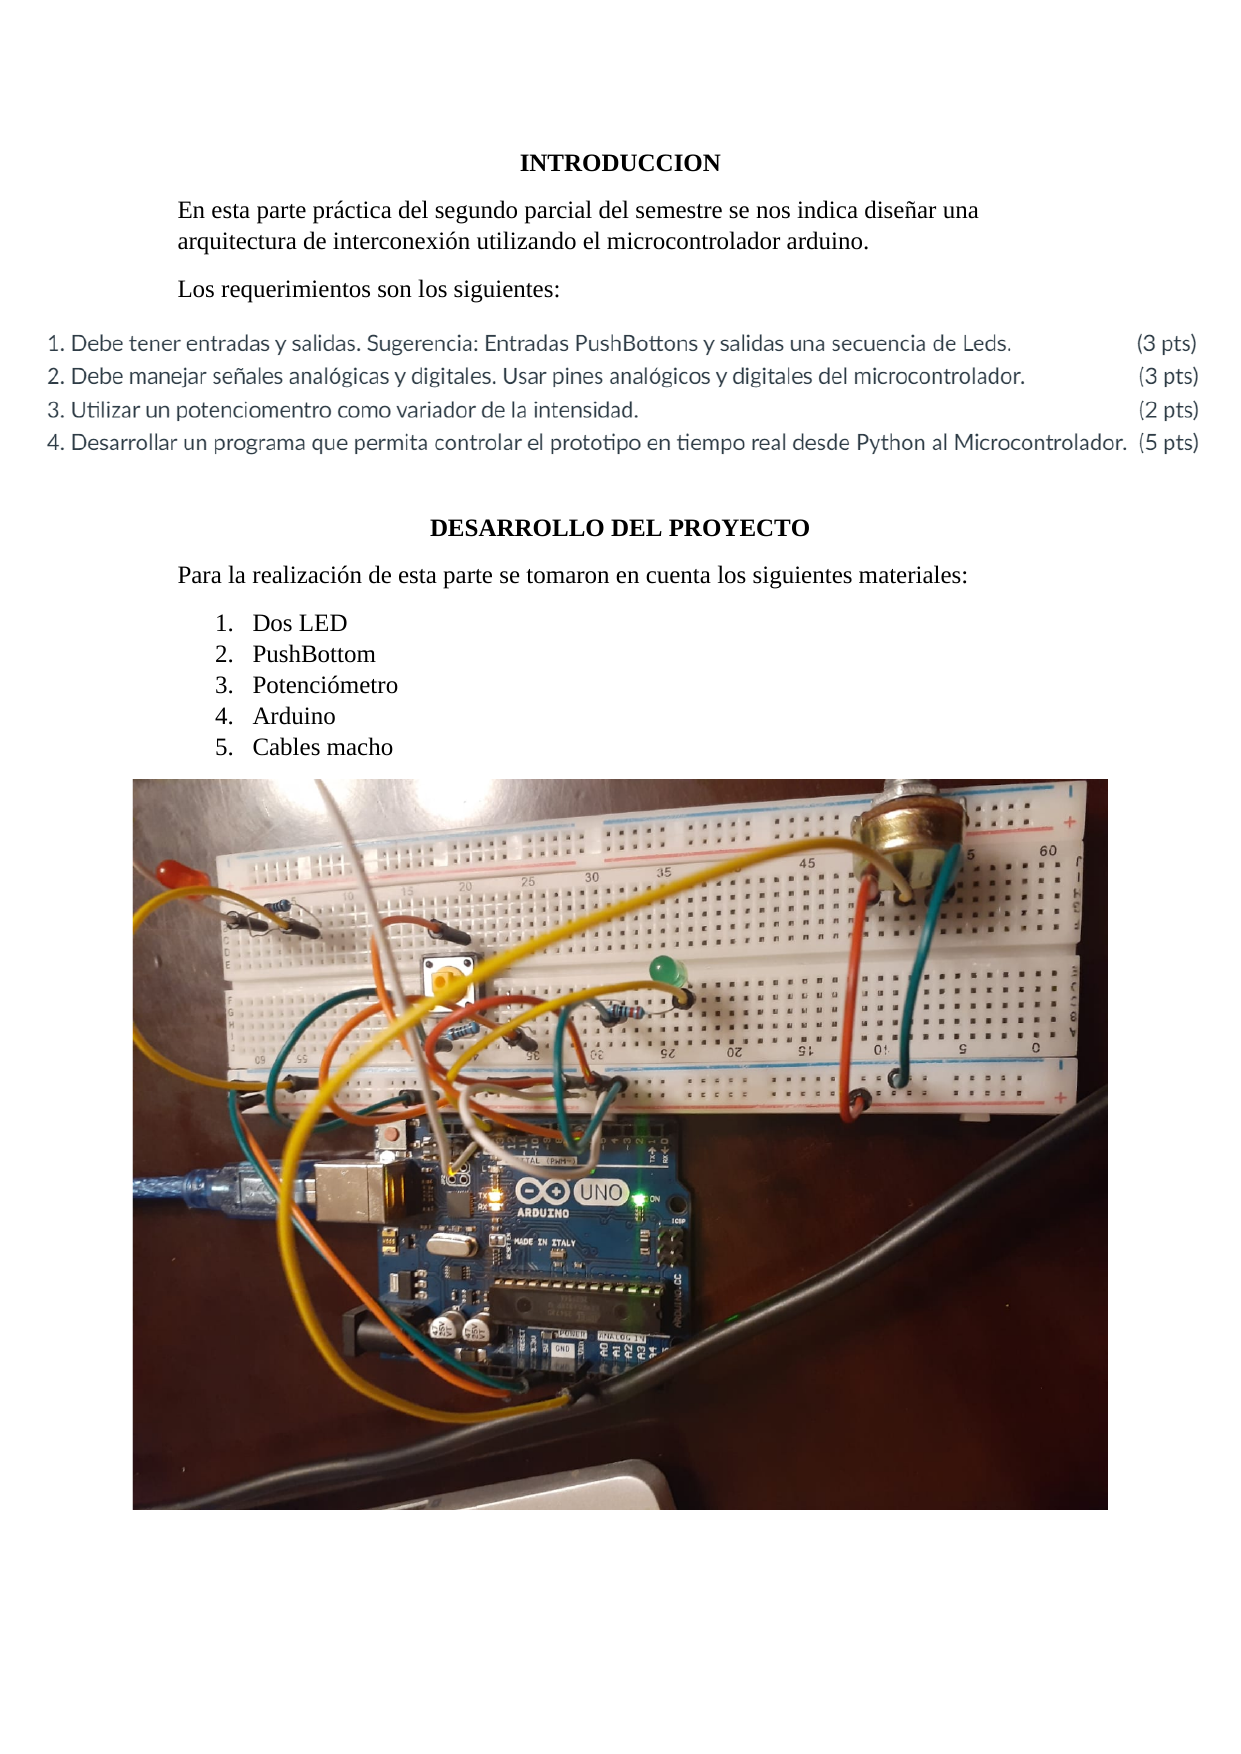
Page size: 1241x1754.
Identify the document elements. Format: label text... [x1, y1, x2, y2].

list Cables macho [215, 732, 1063, 761]
list Potenciómetro [215, 670, 1063, 699]
text En esta parte práctica del segundo parcial del semestre se nos indica diseñar una arquitectura de interconexión utilizando el microcontrolador arduino. [177, 195, 1063, 255]
list Dos LED [215, 608, 1063, 637]
text Los requerimientos son los siguientes: [177, 274, 1063, 303]
picture [134, 779, 1107, 1510]
picture [25, 311, 1215, 478]
text INTRODUCCION [177, 148, 1063, 176]
text Para la realización de esta parte se tomaron en cuenta los siguientes materiales: [177, 560, 1063, 589]
list Arduino [215, 701, 1063, 730]
list PushBottom [215, 639, 1063, 668]
text DESARROLLO DEL PROYECTO [177, 513, 1063, 541]
